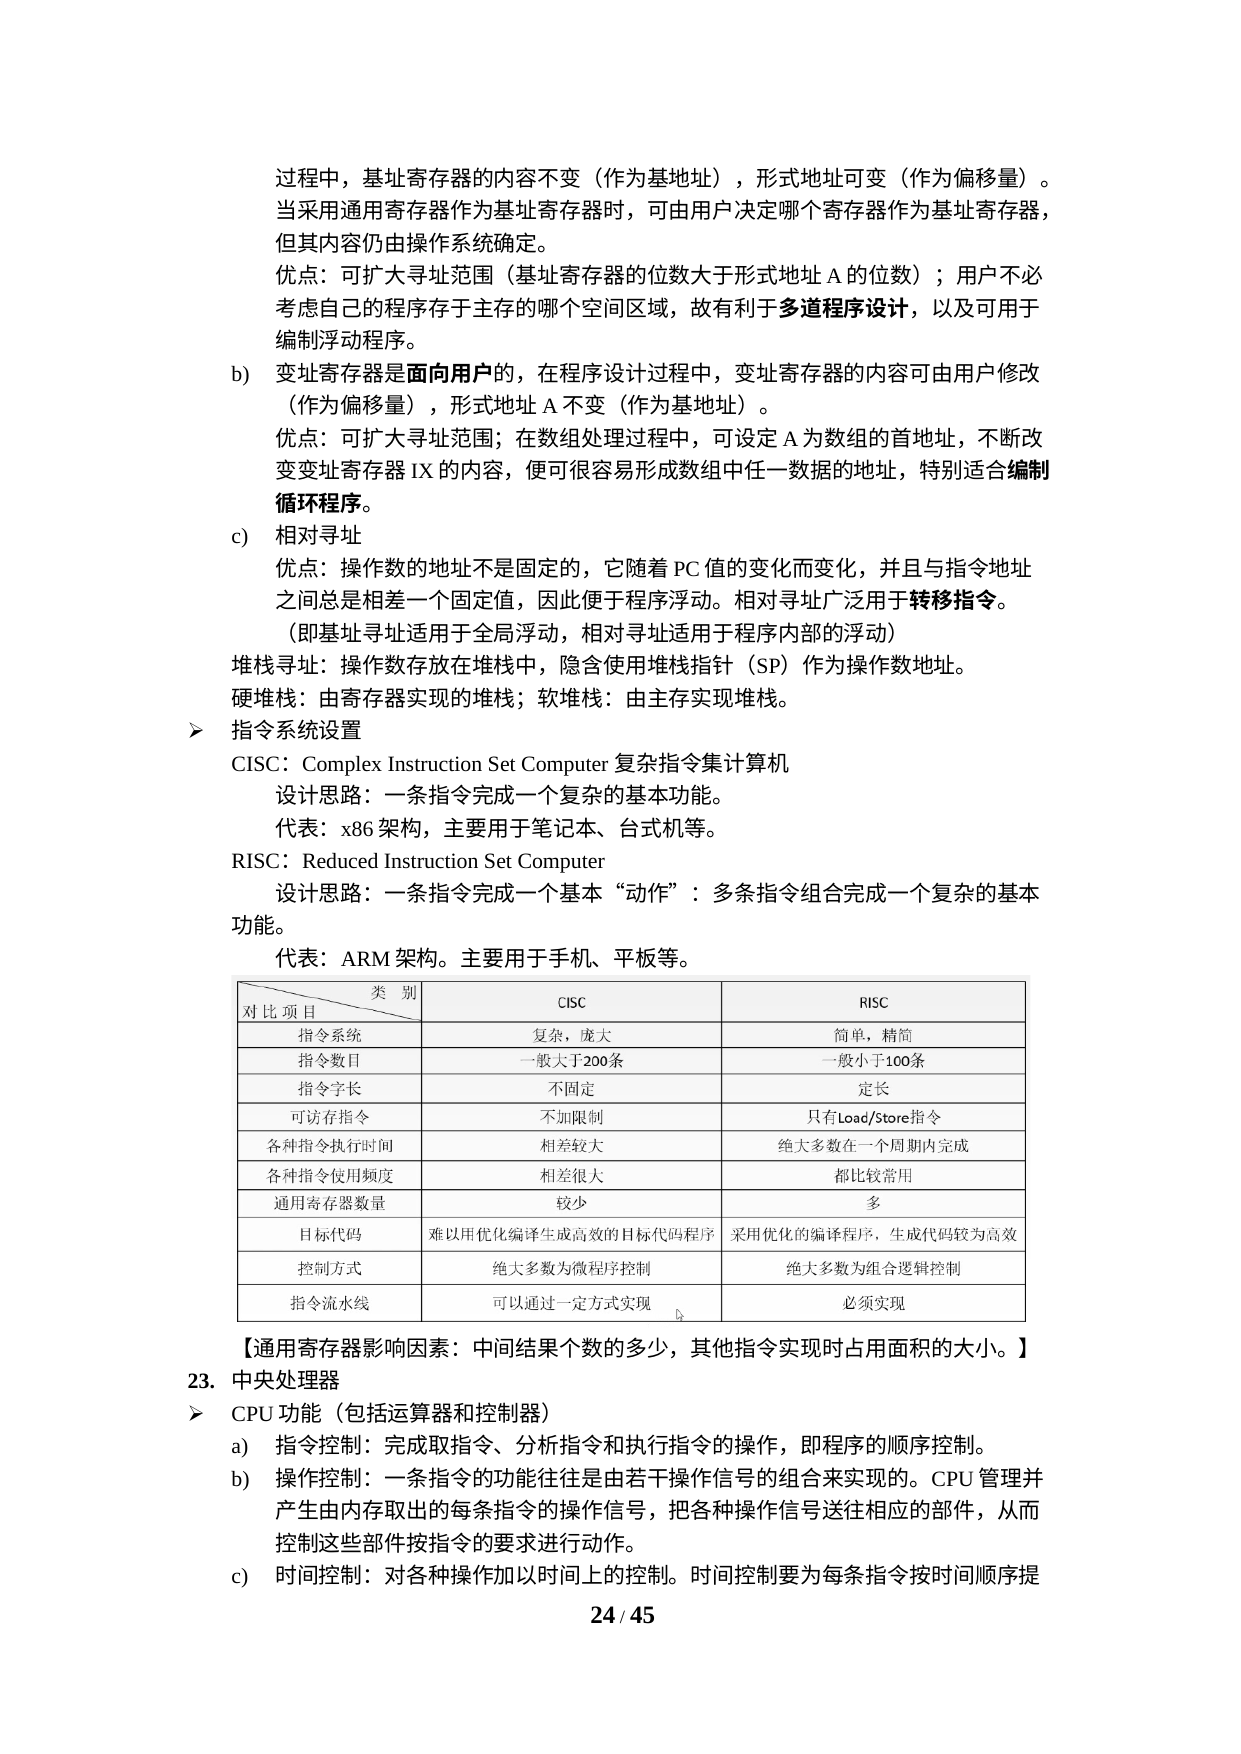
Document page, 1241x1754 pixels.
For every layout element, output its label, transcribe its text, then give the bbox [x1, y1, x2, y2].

list 【通用寄存器影响因素：中间结果个数的多少，其他指令实现时占用面积的大小。】 [231, 1330, 1053, 1363]
list 优点：操作数的地址不是固定的，它随着PC值的变化而变化，并且与指令地址之间总是相差一个固定值，因此便于程序浮动。相对寻址广泛用于转移指令。（即基址寻址适用于全局浮动，相对寻址适用于程序内部的浮动） [275, 550, 1053, 648]
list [231, 1558, 1053, 1590]
list 变址寄存器是面向用户的，在程序设计过程中，变址寄存器的内容可由用户修改（作为偏移量），形式地址A不变（作为基地址）。 [231, 355, 1053, 420]
list RISC：Reduced Instruction Set Computer [231, 843, 1053, 875]
text 堆栈寻址：操作数存放在堆栈中，隐含使用堆栈指针（SP）作为操作数地址。 [187, 648, 1053, 680]
picture [231, 975, 1031, 1328]
list 优点：可扩大寻址范围；在数组处理过程中，可设定A为数组的首地址，不断改变变址寄存器IX的内容，便可很容易形成数组中任一数据的地址，特别适合编制循环程序。 [275, 420, 1053, 518]
text 硬堆栈：由寄存器实现的堆栈；软堆栈：由主存实现堆栈。 [187, 680, 1053, 713]
list 设计思路：一条指令完成一个基本“动作”：多条指令组合完成一个复杂的基本功能。 [231, 875, 1053, 940]
list CISC：Complex Instruction Set Computer 复杂指令集计算机 [231, 745, 1053, 778]
list 指令控制：完成取指令、分析指令和执行指令的操作，即程序的顺序控制。 [231, 1428, 1053, 1460]
list 相对寻址 [231, 518, 1053, 550]
list 代表：ARM架构。主要用于手机、平板等。 [231, 940, 1053, 973]
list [231, 160, 1053, 193]
list 代表：x86架构，主要用于笔记本、台式机等。 [231, 810, 1053, 843]
list 当采用通用寄存器作为基址寄存器时，可由用户决定哪个寄存器作为基址寄存器，但其内容仍由操作系统确定。 [275, 193, 1053, 258]
list 优点：可扩大寻址范围（基址寄存器的位数大于形式地址A的位数）；用户不必考虑自己的程序存于主存的哪个空间区域，故有利于多道程序设计，以及可用于编制浮动程序。 [275, 258, 1053, 355]
list 设计思路：一条指令完成一个复杂的基本功能。 [231, 778, 1053, 810]
list CPU功能（包括运算器和控制器） [187, 1395, 1053, 1428]
list 中央处理器 [187, 1363, 1053, 1395]
list 指令系统设置 [187, 713, 1053, 745]
list 操作控制：一条指令的功能往往是由若干操作信号的组合来实现的。CPU管理并产生由内存取出的每条指令的操作信号，把各种操作信号送往相应的部件，从而控制这些部件按指令的要求进行动作。 [231, 1460, 1053, 1558]
